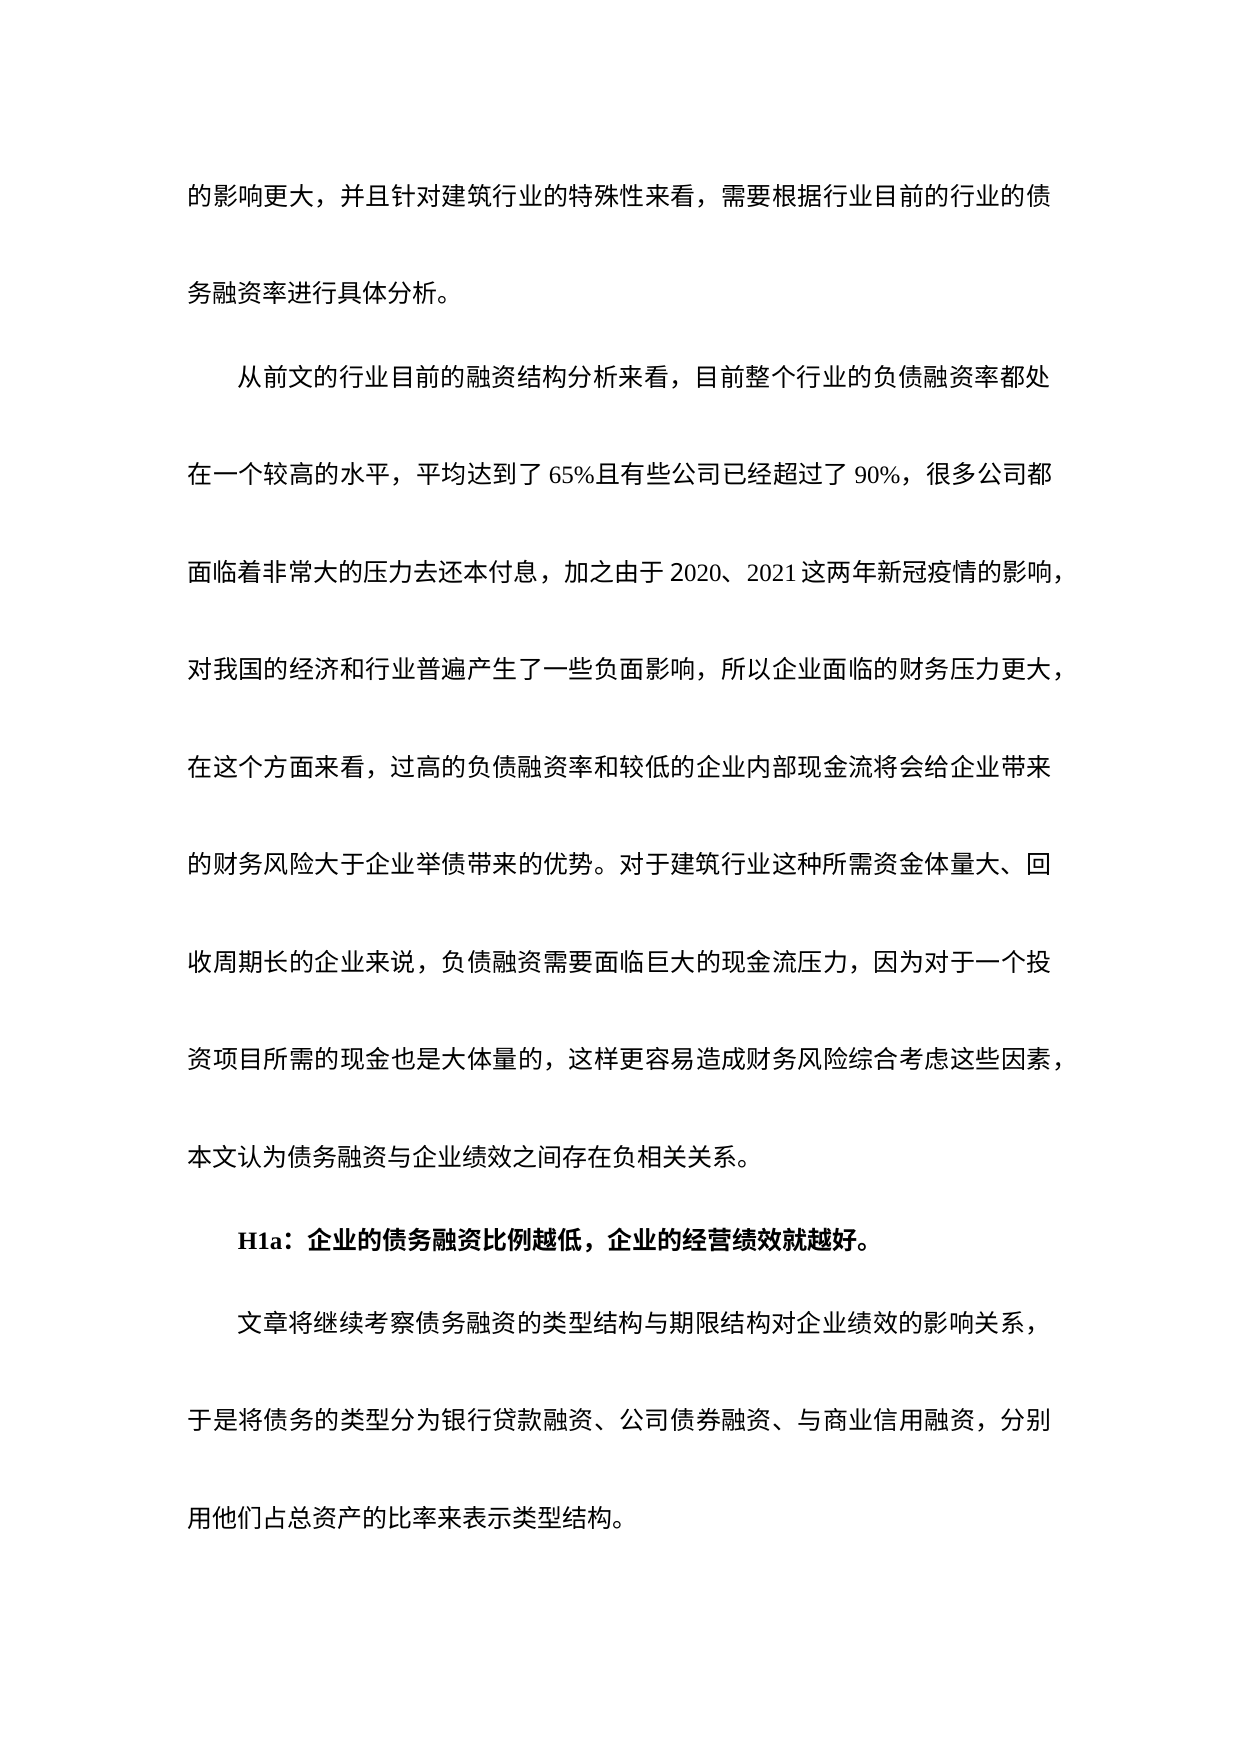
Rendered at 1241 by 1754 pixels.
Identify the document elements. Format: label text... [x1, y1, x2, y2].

text 文章将继续考察债务融资的类型结构与期限结构对企业绩效的影响关系，于是将债务的类型分为银行贷款融资、公司债券融资、与商业信用融资，分别用他们占总资产的比率来表示类型结构。 [187, 1289, 1053, 1549]
text 从前文的行业目前的融资结构分析来看，目前整个行业的负债融资率都处在一个较高的水平，平均达到了65%且有些公司已经超过了90%，很多公司都面临着非常大的压力去还本付息，加之由于2020、2021这两年新冠疫情的影响，对我国的经济和行业普遍产生了一些负面影响，所以企业面临的财务压力更大，在这个方面来看，过高的负债融资率和较低的企业内部现金流将会给企业带来的财务风险大于企业举债带来的优势。对于建筑行业这种所需资金体量大、回收周期长的企业来说，负债融资需要面临巨大的现金流压力，因为对于一个投资项目所需的现金也是大体量的，这样更容易造成财务风险综合考虑这些因素，本文认为债务融资与企业绩效之间存在负相关关系。 [187, 343, 1053, 1188]
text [187, 162, 1053, 324]
text H1a：企业的债务融资比例越低，企业的经营绩效就越好。 [187, 1206, 1053, 1271]
